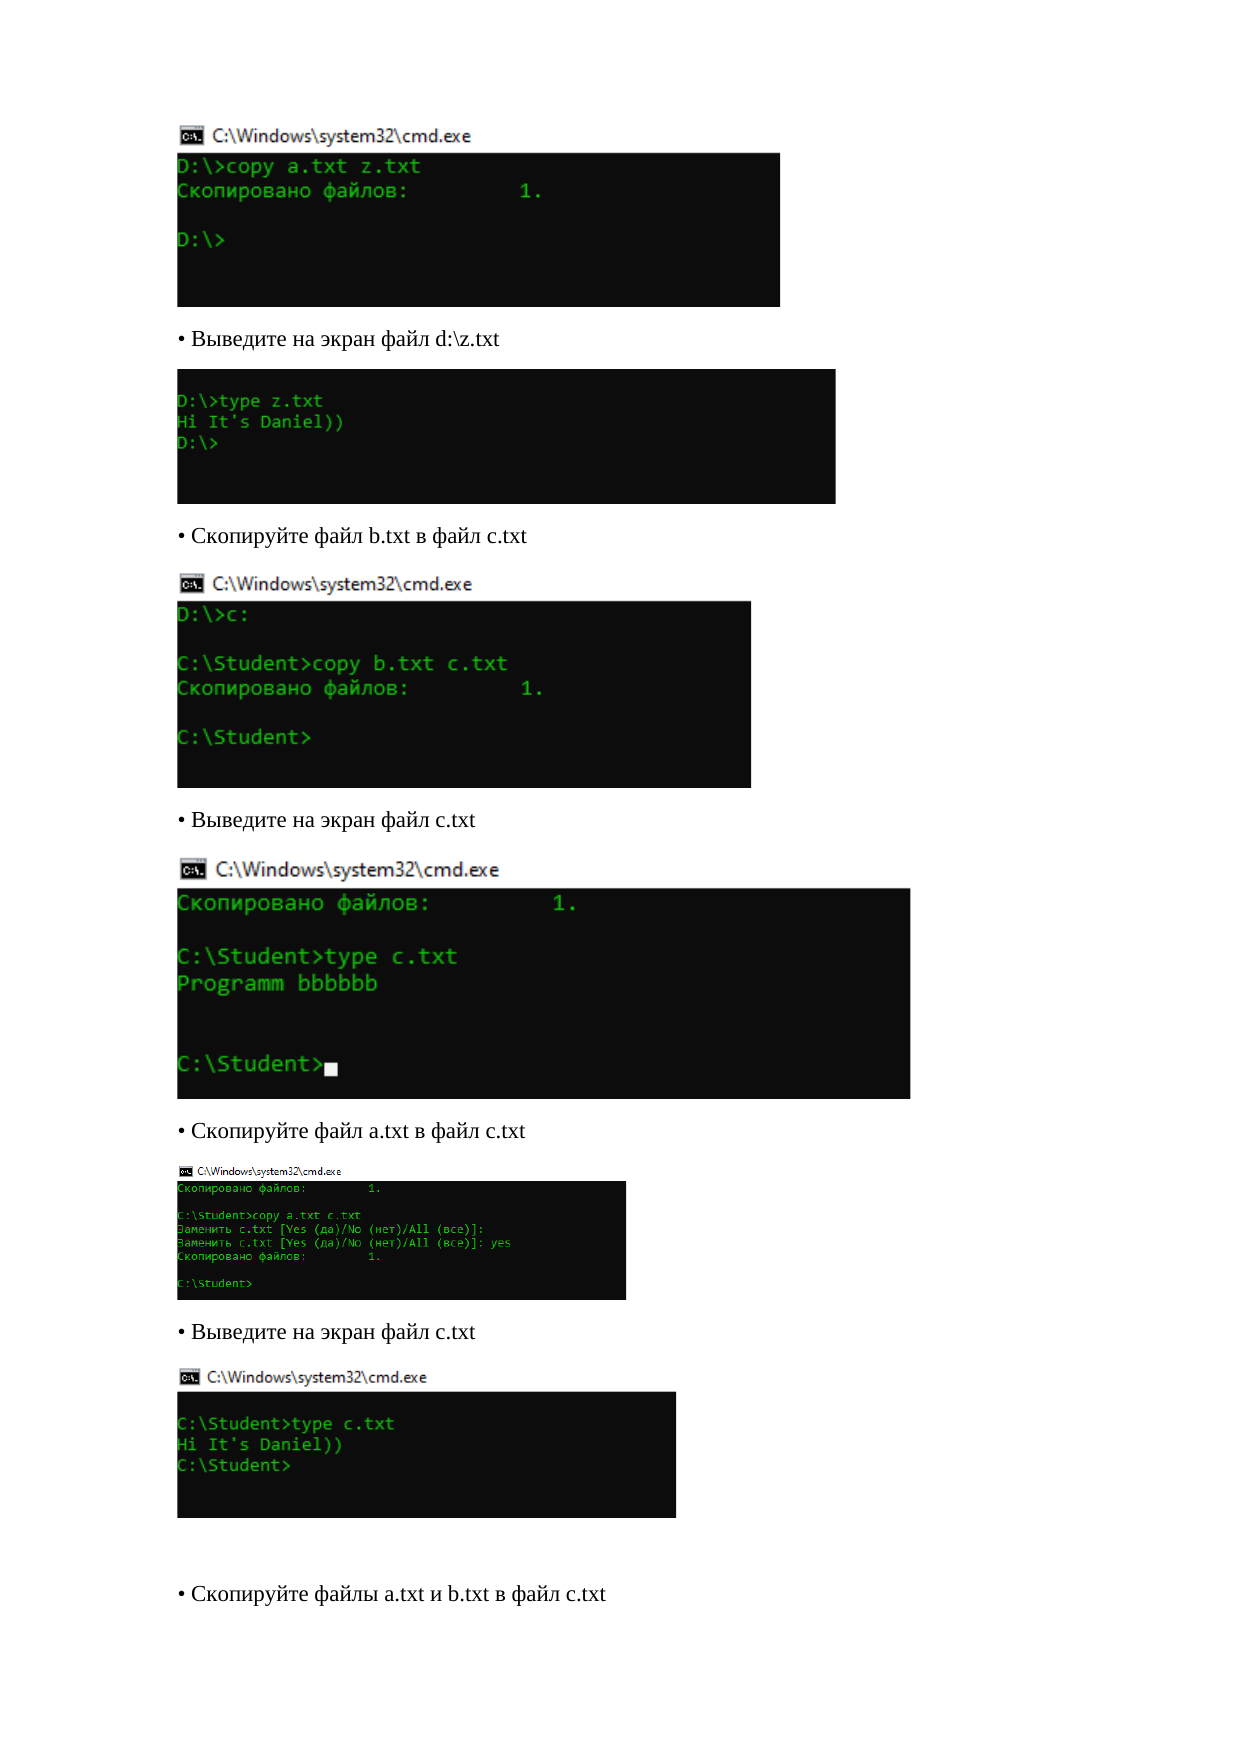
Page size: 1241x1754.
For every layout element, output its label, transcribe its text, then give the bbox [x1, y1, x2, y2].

picture [177, 1362, 677, 1518]
picture [177, 369, 836, 504]
text • Скопируйте файлы a.txt и b.txt в файл c.txt [177, 1580, 1152, 1606]
text • Скопируйте файл b.txt в файл c.txt [177, 522, 1152, 549]
text • Скопируйте файл a.txt в файл c.txt [177, 1117, 1152, 1143]
picture [177, 118, 781, 307]
picture [177, 1161, 627, 1300]
text • Выведите на экран файл d:\z.txt [177, 325, 1152, 351]
text • Выведите на экран файл c.txt [177, 1318, 1152, 1344]
text • Выведите на экран файл c.txt [177, 806, 1152, 832]
picture [177, 566, 752, 788]
picture [177, 850, 911, 1099]
